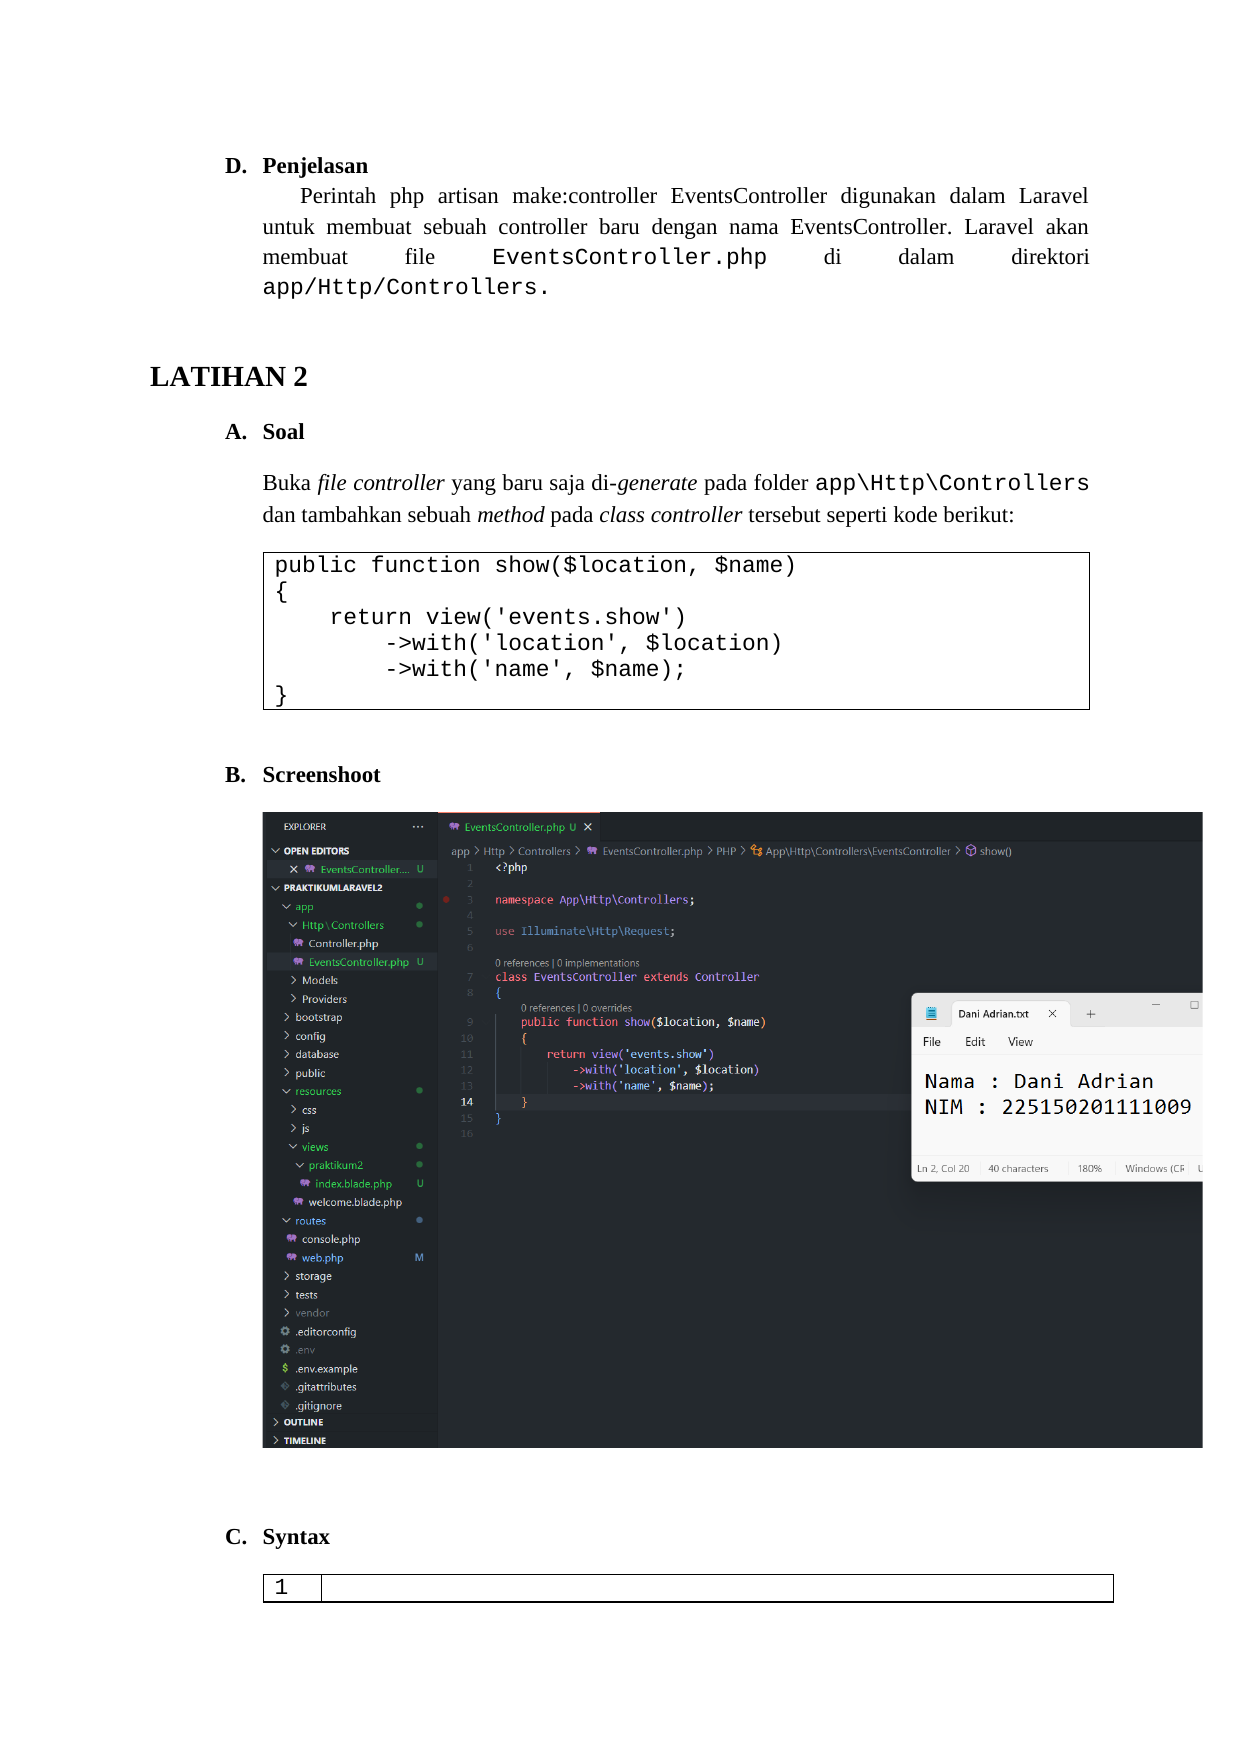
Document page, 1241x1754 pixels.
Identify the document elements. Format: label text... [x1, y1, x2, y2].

list Soal [225, 418, 1090, 444]
list Syntax [225, 1523, 1090, 1550]
table_header [322, 1575, 1113, 1601]
text LATIHAN 2 [150, 359, 1090, 392]
table_header 1 [264, 1575, 321, 1601]
table_cell return view('events.show') [264, 605, 1089, 631]
text Buka file controller yang baru saja di-generate pada folder app\Http\Controllers dan tambahkan sebuah method pada class controller tersebut seperti kode berikut: [262, 469, 1090, 528]
table_header public function show($location, $name) [264, 553, 1089, 579]
table_cell ->with('name', $name); [264, 657, 1089, 683]
picture [262, 812, 1203, 1448]
table_cell } [264, 683, 1089, 709]
text Perintah php artisan make:controller EventsController digunakan dalam Laravel untuk membuat sebuah controller baru dengan nama EventsController. Laravel akan membuat file EventsController.php di dalam direktori app/Http/Controllers. [262, 183, 1090, 301]
table_cell { [264, 579, 1089, 605]
list Screenshoot [225, 761, 1090, 787]
list Penjelasan [225, 152, 1090, 179]
table_cell ->with('location', $location) [264, 631, 1089, 657]
